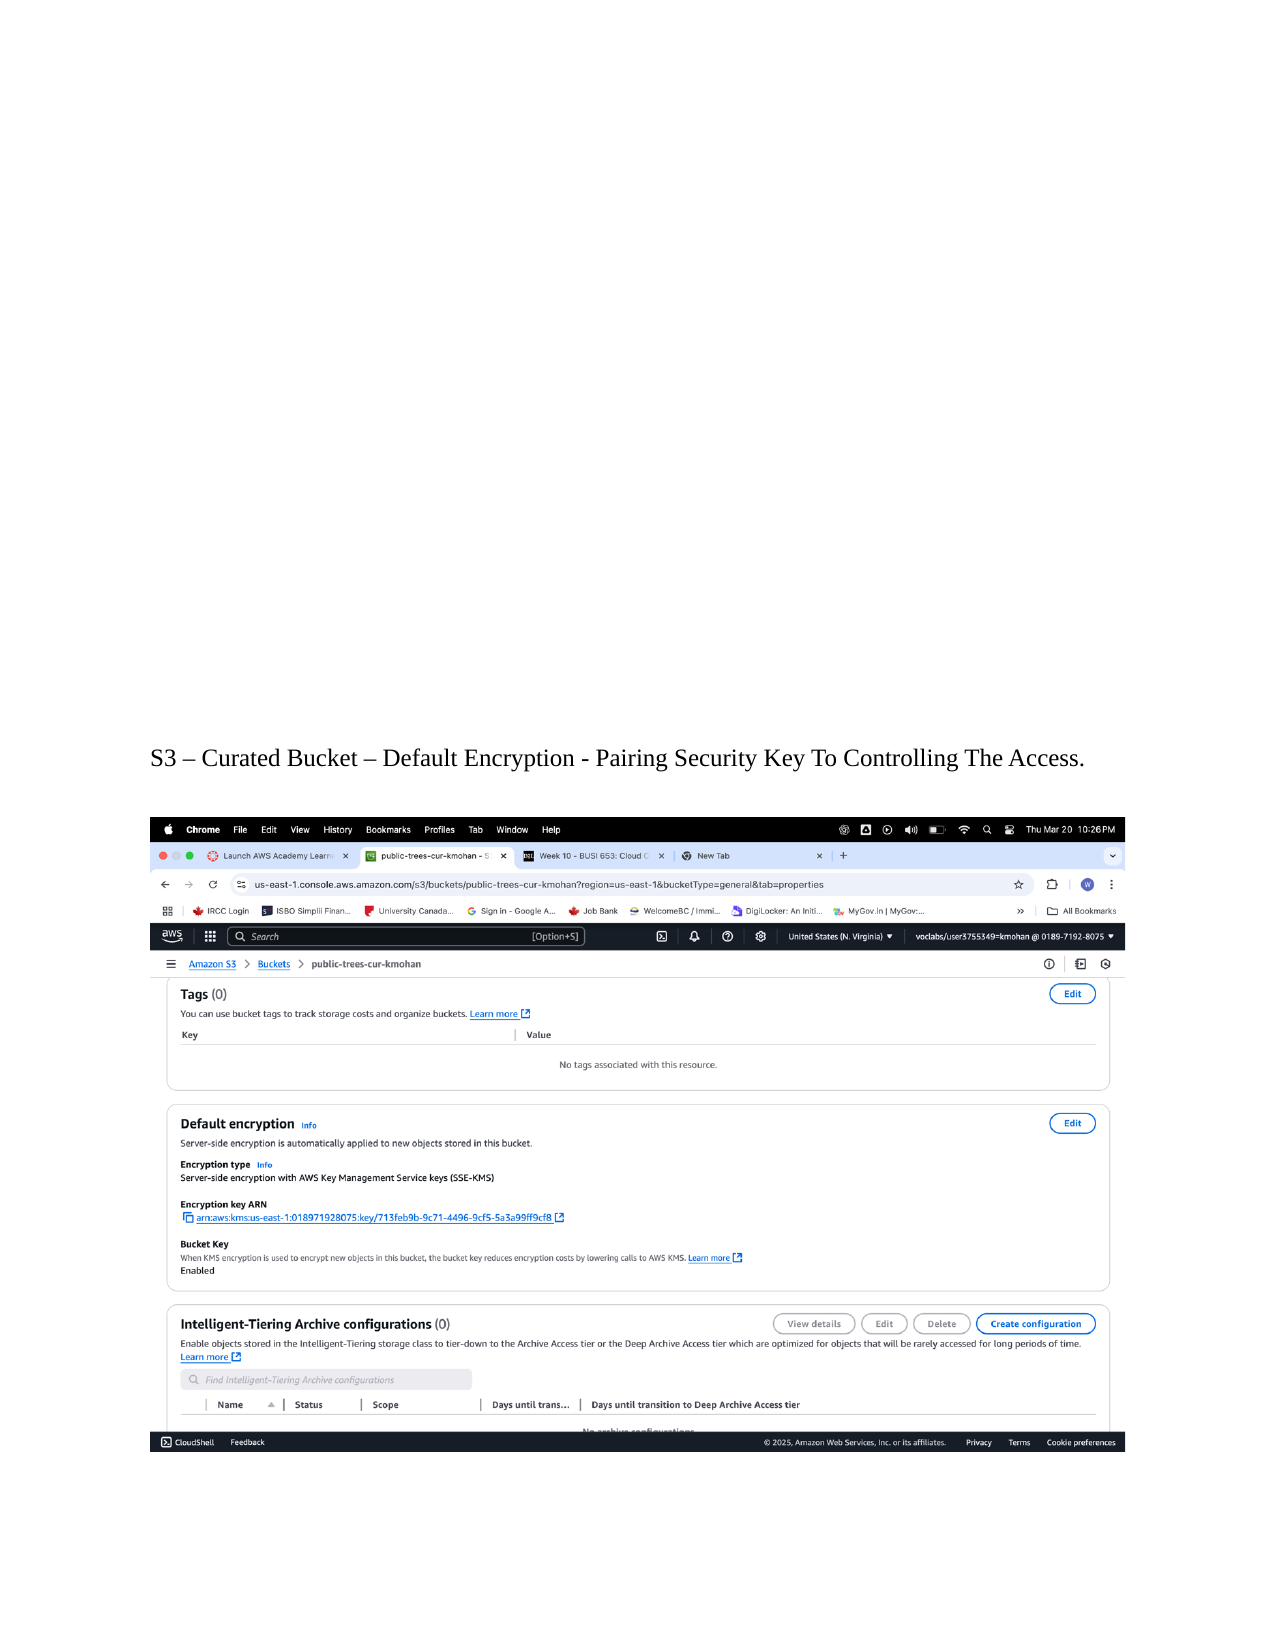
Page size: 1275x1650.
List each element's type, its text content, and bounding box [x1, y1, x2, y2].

text S3 – Curated Bucket – Default Encryption - Pairing Security Key To Controlling The Access. [150, 743, 1125, 772]
picture [150, 817, 1125, 1452]
